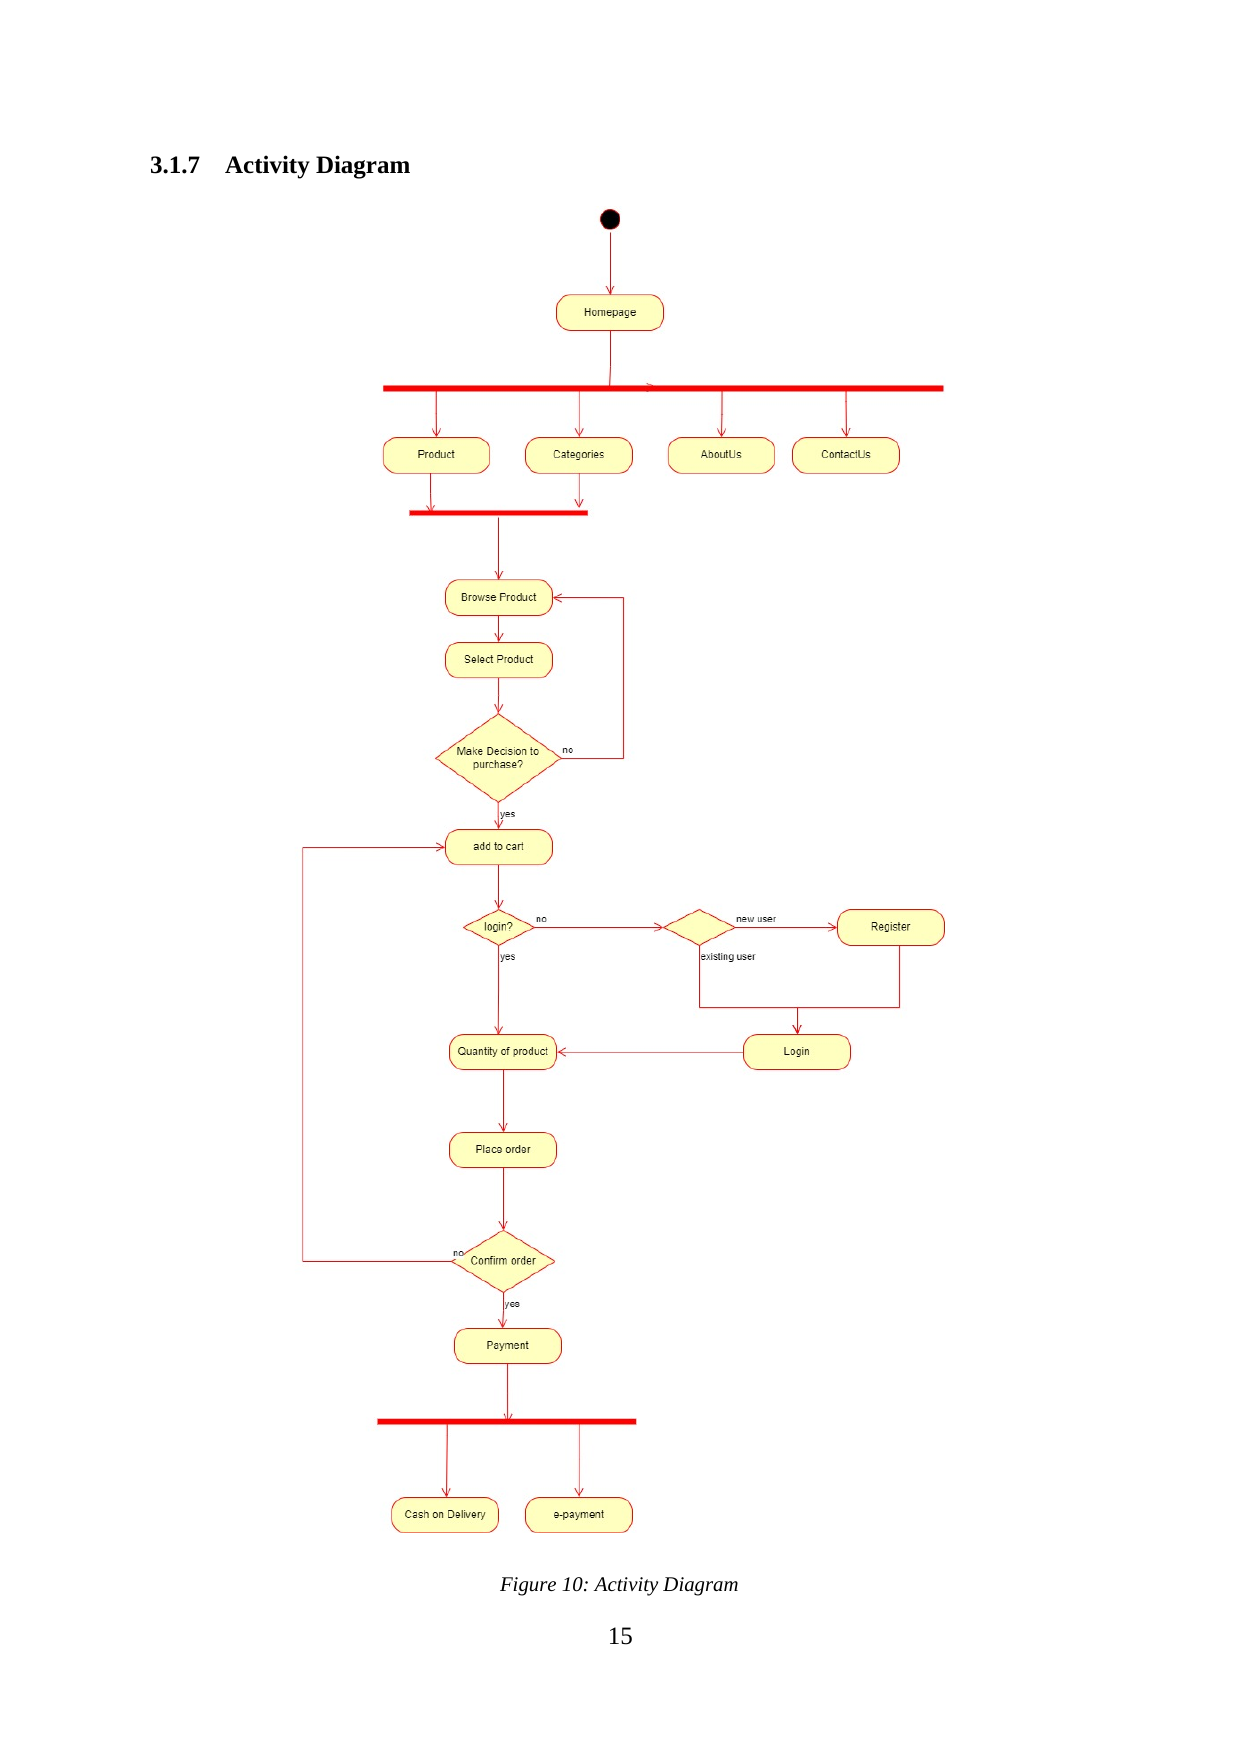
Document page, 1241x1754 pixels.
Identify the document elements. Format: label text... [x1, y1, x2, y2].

text Figure 10: Activity Diagram [150, 1572, 1090, 1596]
picture [294, 206, 946, 1533]
subtitle Activity Diagram [150, 150, 1090, 179]
